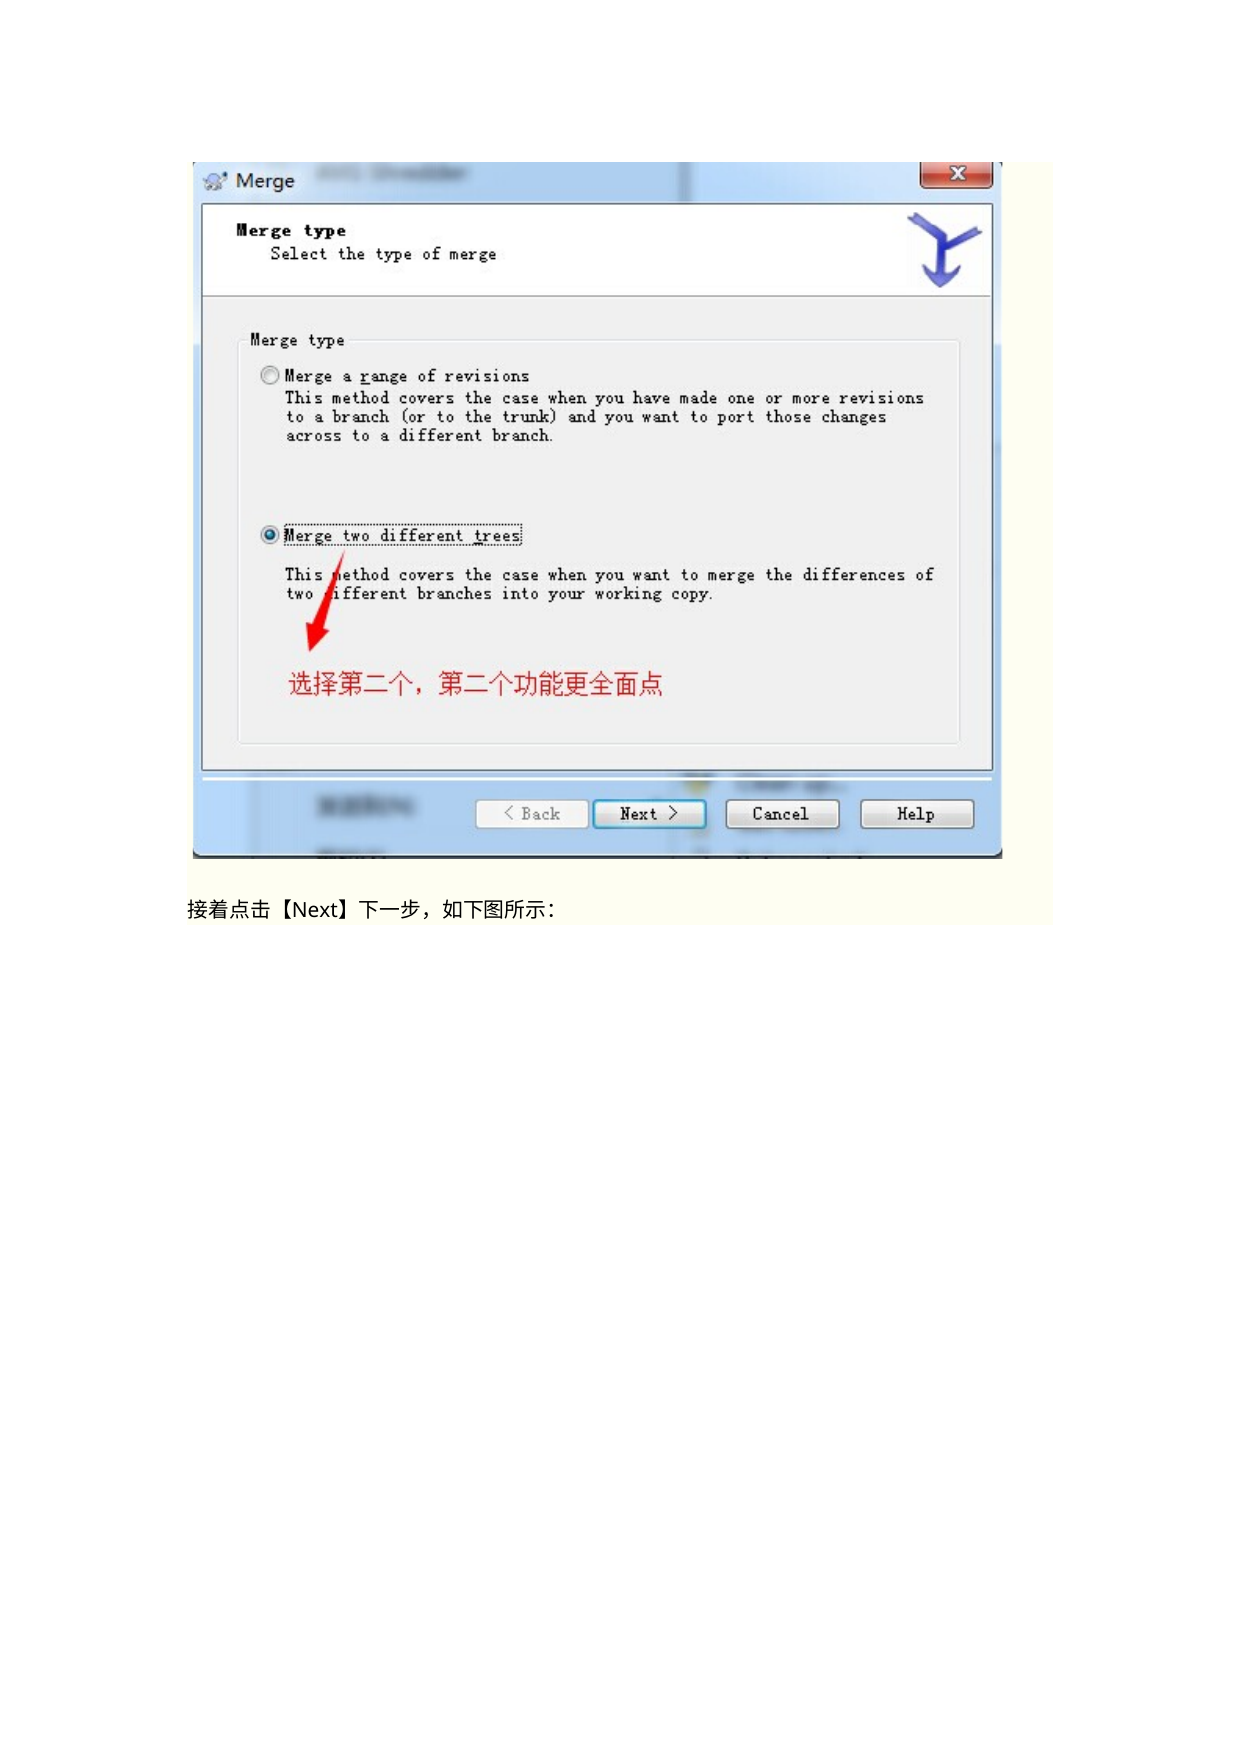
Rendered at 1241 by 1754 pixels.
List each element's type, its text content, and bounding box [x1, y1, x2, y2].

text 接着点击【Next】下一步，如下图所示： [187, 893, 1053, 925]
picture [192, 162, 1003, 859]
